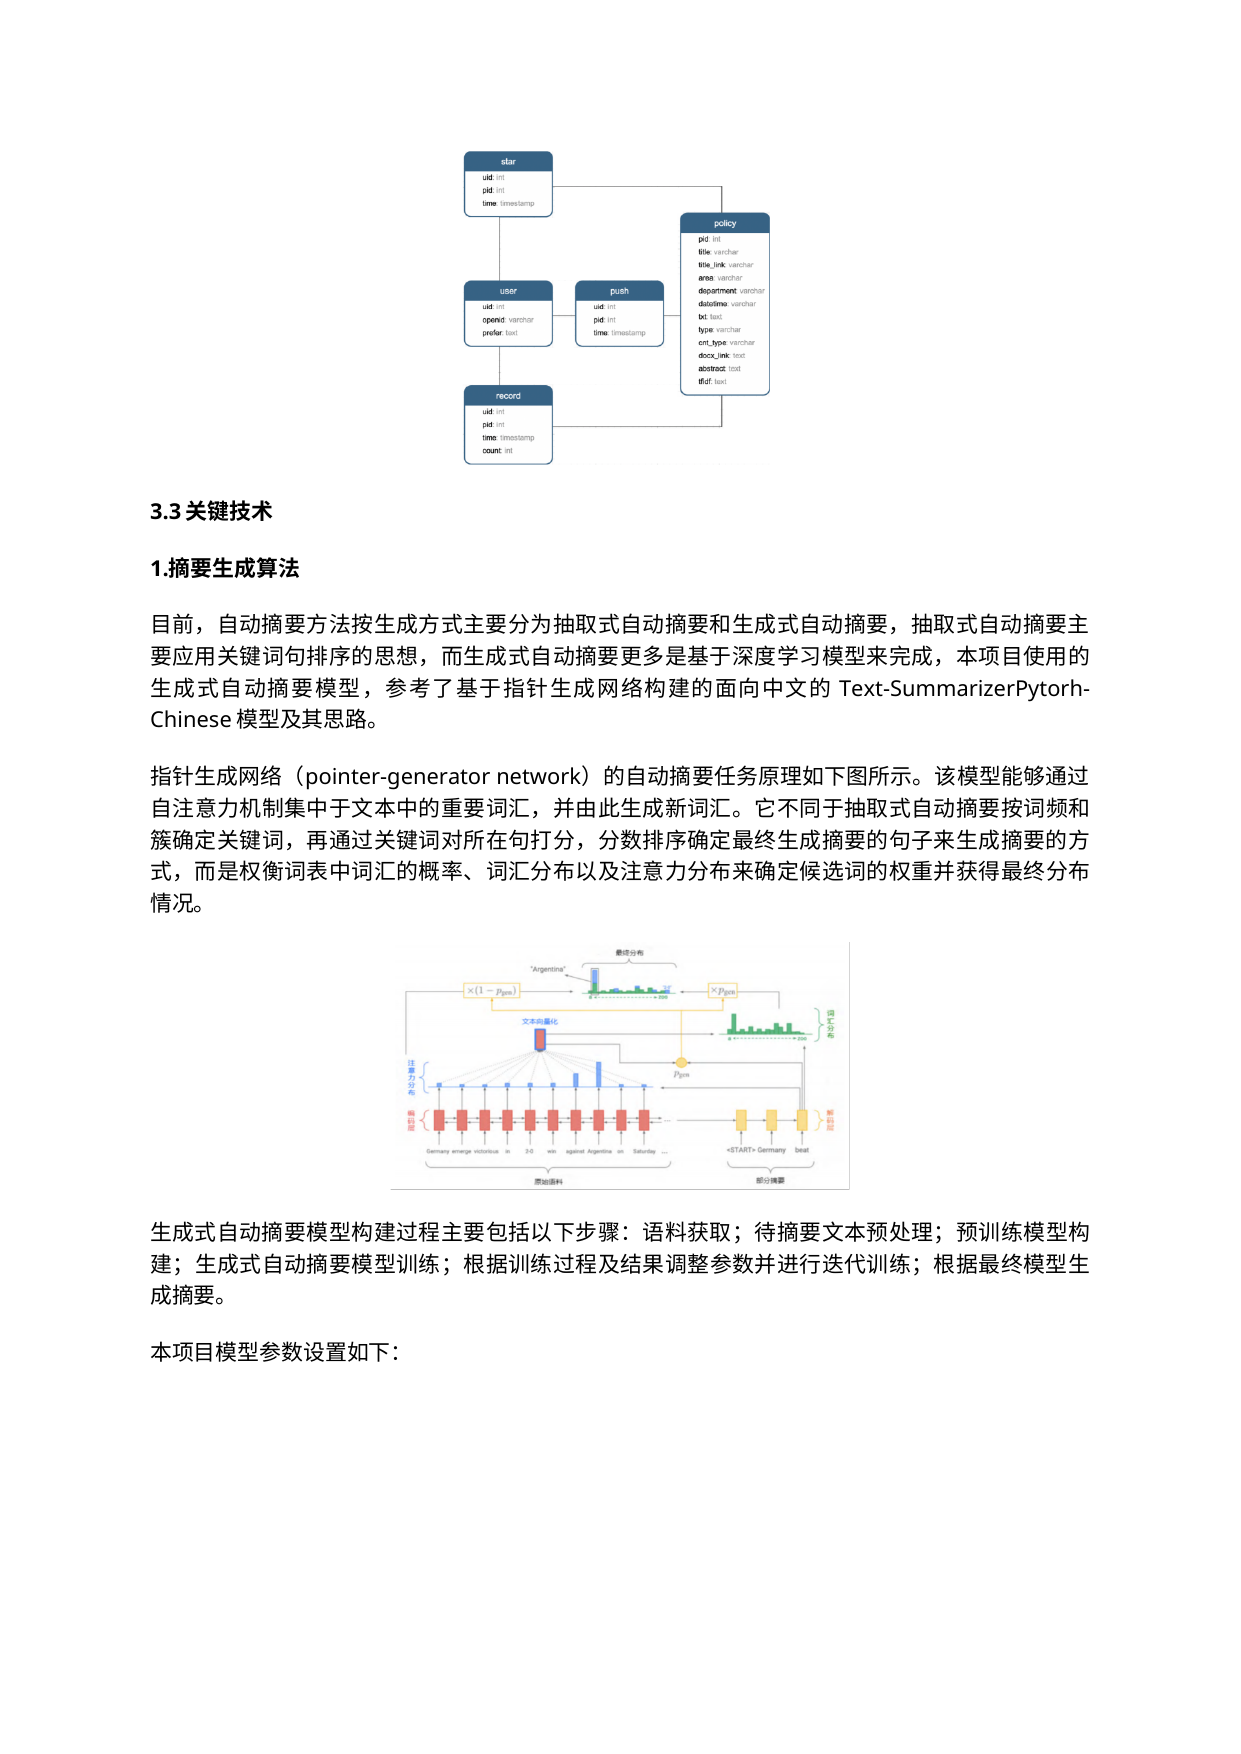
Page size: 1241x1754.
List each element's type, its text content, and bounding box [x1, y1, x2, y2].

subtitle 3.3关键技术 [150, 494, 1090, 526]
picture [390, 942, 850, 1190]
picture [457, 150, 783, 469]
text 生成式自动摘要模型构建过程主要包括以下步骤：语料获取；待摘要文本预处理；预训练模型构建；生成式自动摘要模型训练；根据训练过程及结果调整参数并进行迭代训练；根据最终模型生成摘要。 [150, 1215, 1090, 1310]
text 本项目模型参数设置如下： [150, 1335, 1090, 1367]
subtitle 1.摘要生成算法 [150, 551, 1090, 582]
text 目前，自动摘要方法按生成方式主要分为抽取式自动摘要和生成式自动摘要，抽取式自动摘要主要应用关键词句排序的思想，而生成式自动摘要更多是基于深度学习模型来完成，本项目使用的生成式自动摘要模型，参考了基于指针生成网络构建的面向中文的Text-SummarizerPytorh-Chinese模型及其思路。 [150, 607, 1090, 734]
text 指针生成网络（pointer-generator network）的自动摘要任务原理如下图所示。该模型能够通过自注意力机制集中于文本中的重要词汇，并由此生成新词汇。它不同于抽取式自动摘要按词频和簇确定关键词，再通过关键词对所在句打分，分数排序确定最终生成摘要的句子来生成摘要的方式，而是权衡词表中词汇的概率、词汇分布以及注意力分布来确定候选词的权重并获得最终分布情况。 [150, 759, 1090, 918]
